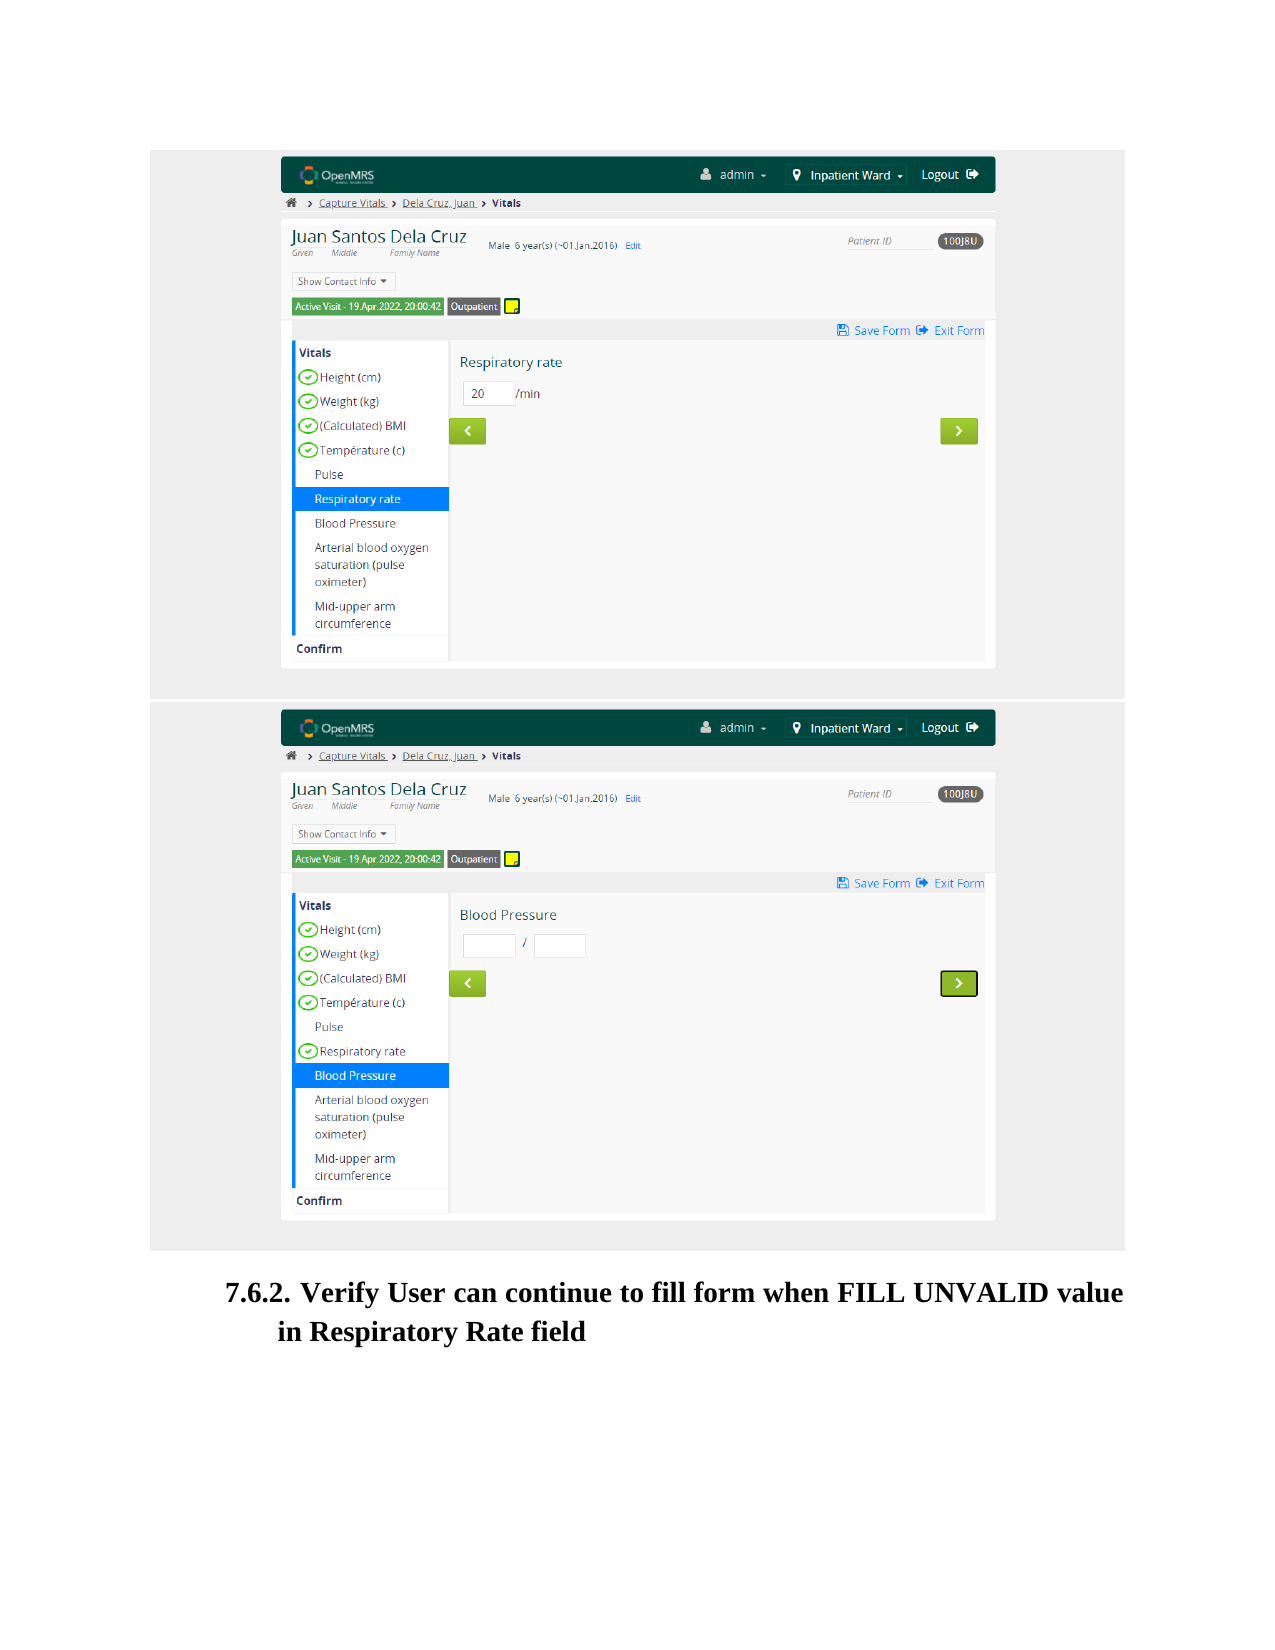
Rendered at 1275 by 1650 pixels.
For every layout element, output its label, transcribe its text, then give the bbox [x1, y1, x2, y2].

picture [150, 150, 1125, 699]
list Verify User can continue to fill form when FILL UNVALID value in Respiratory Rate field [225, 1275, 1125, 1347]
picture [150, 702, 1125, 1251]
